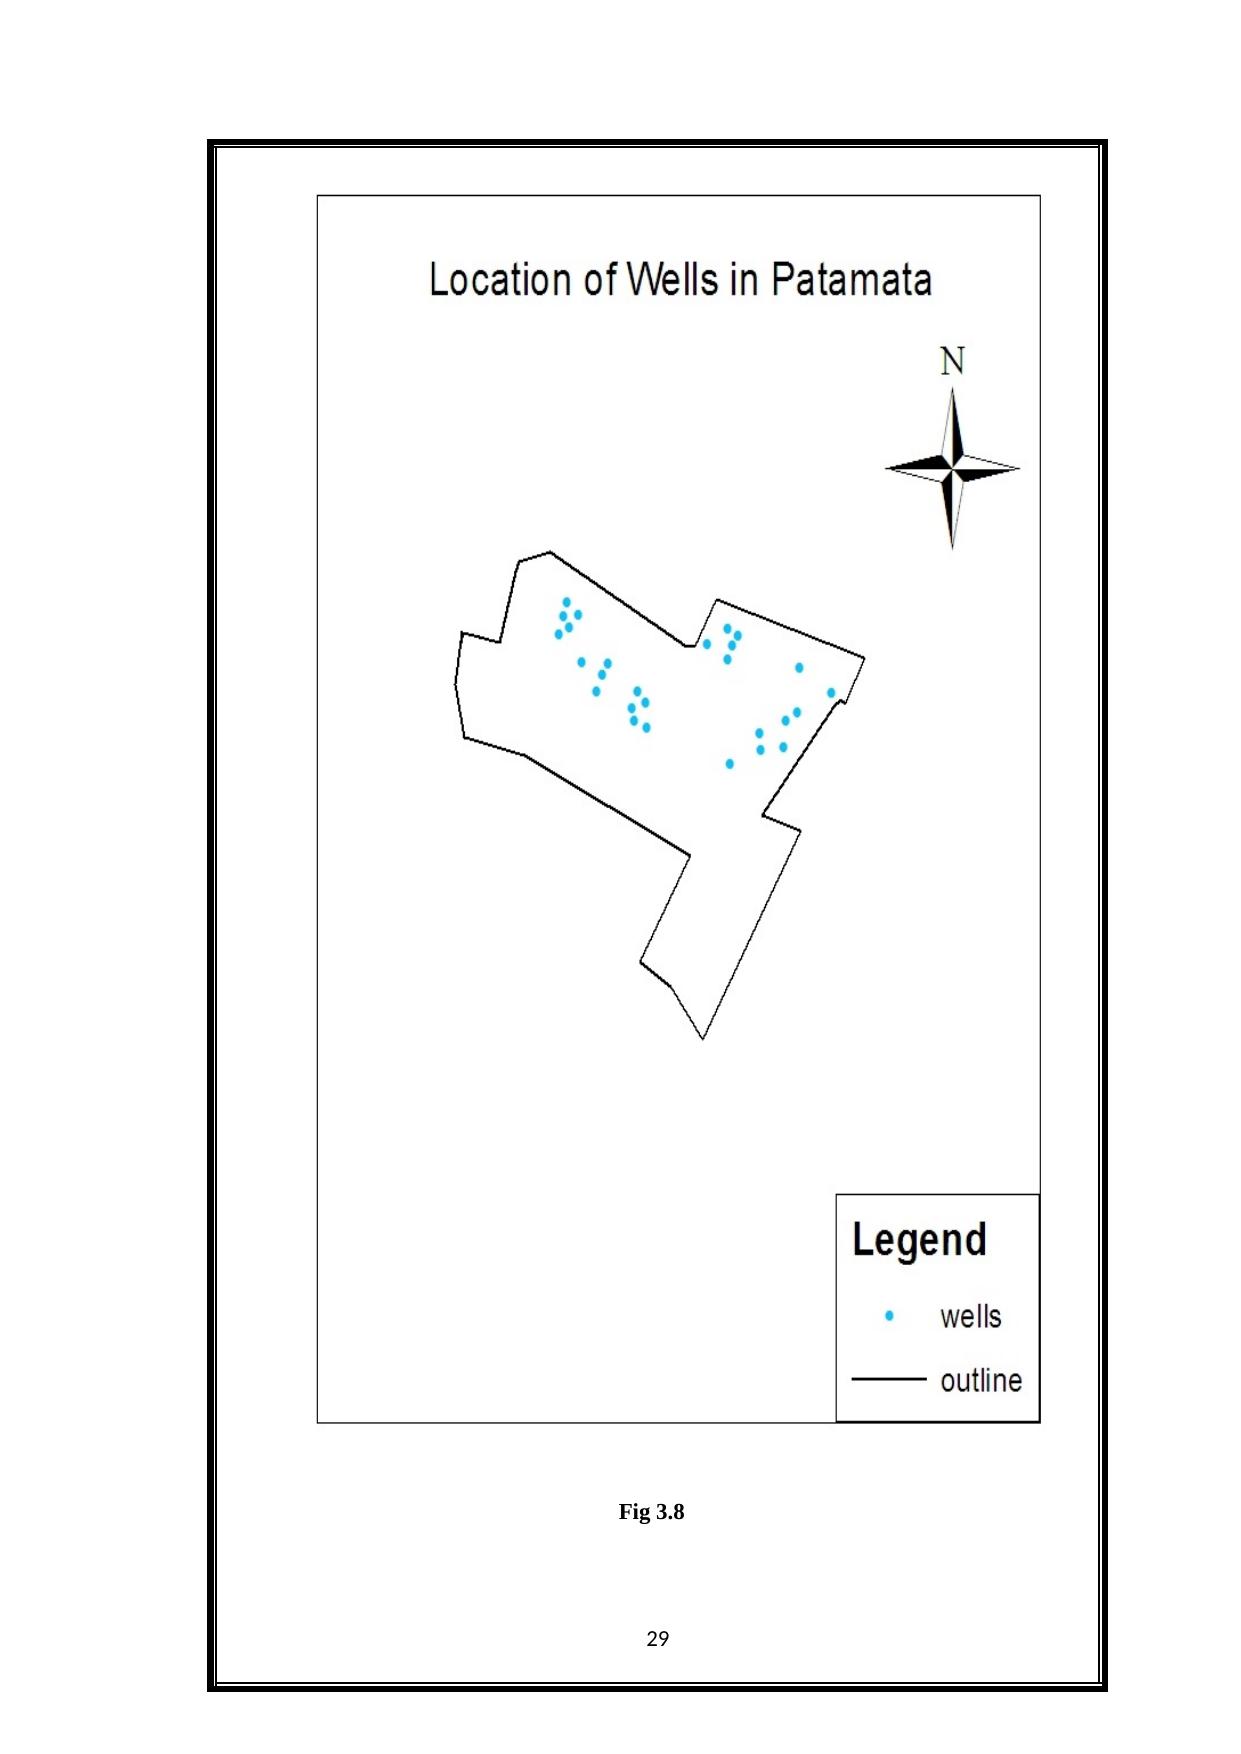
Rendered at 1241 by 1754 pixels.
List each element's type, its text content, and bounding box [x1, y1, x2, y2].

text Fig 3.8 [253, 1498, 1050, 1524]
picture [253, 150, 1098, 1474]
